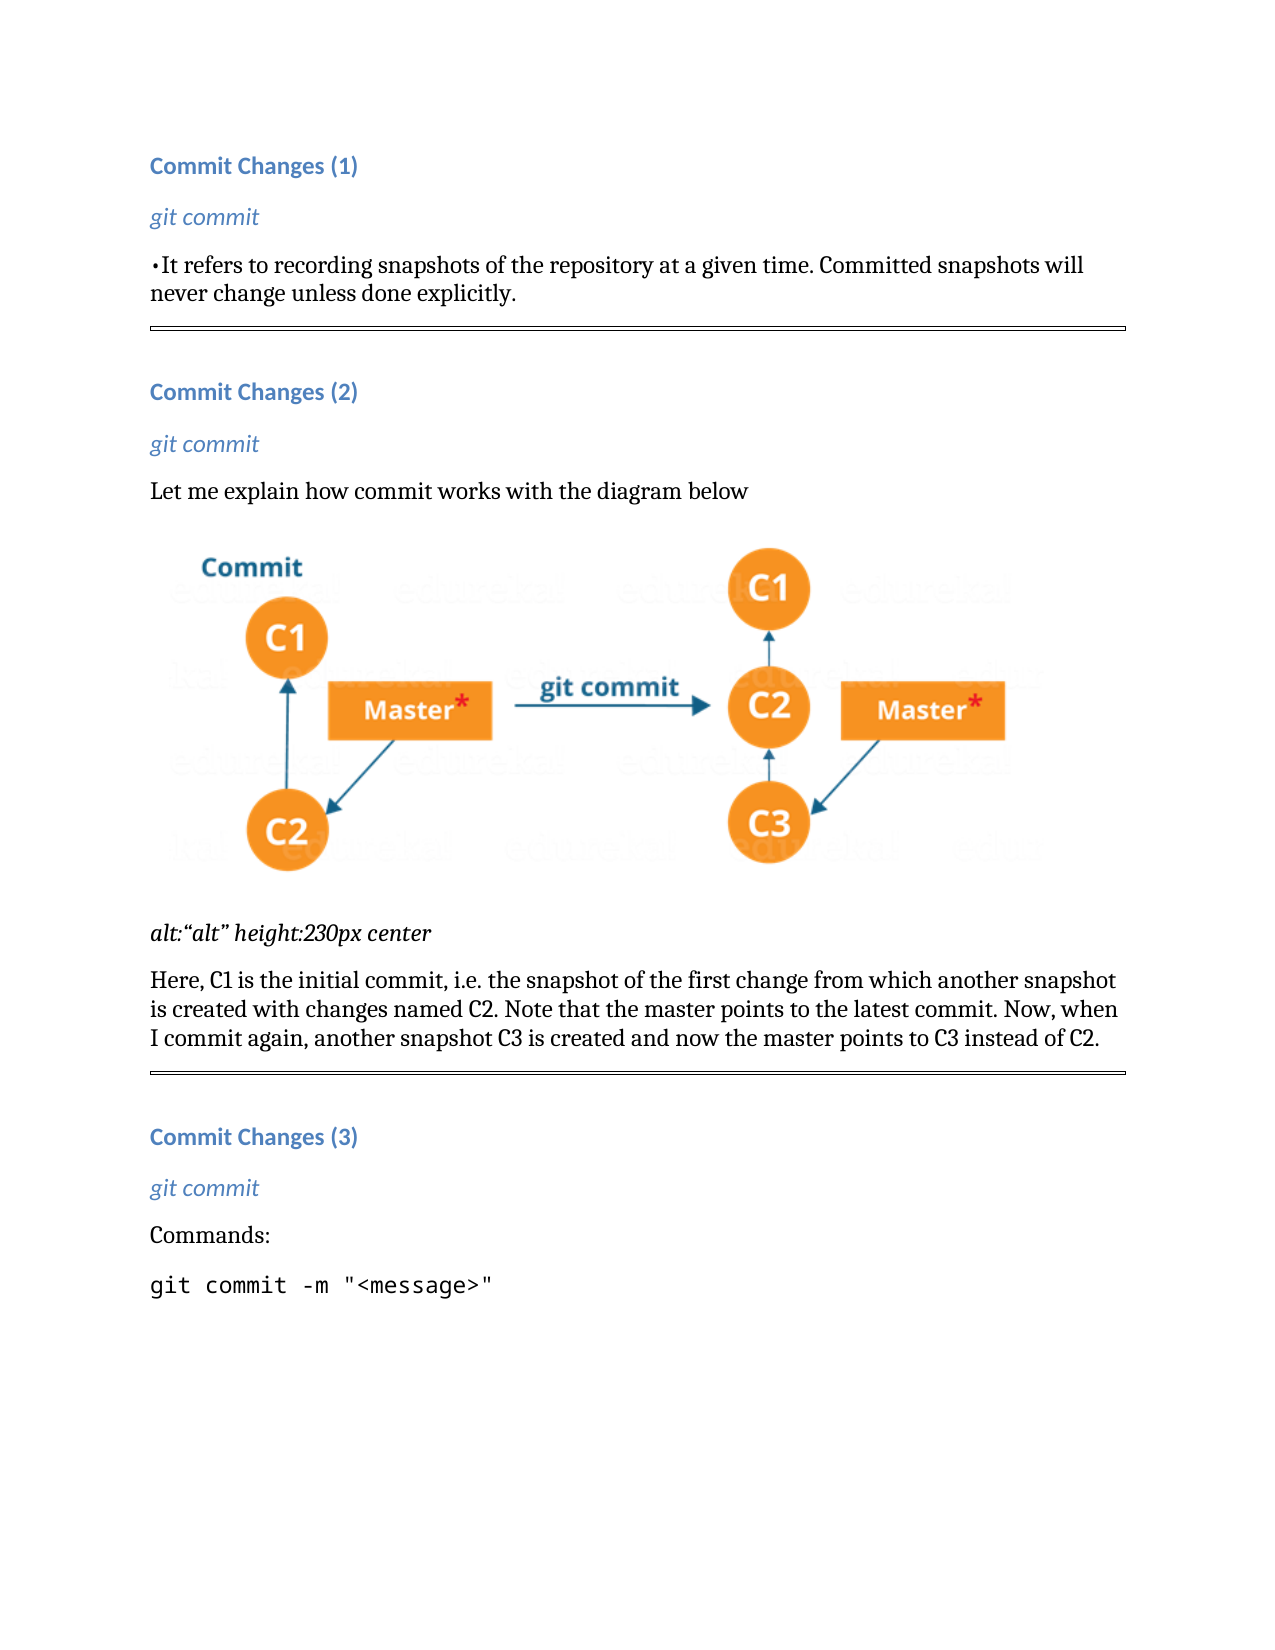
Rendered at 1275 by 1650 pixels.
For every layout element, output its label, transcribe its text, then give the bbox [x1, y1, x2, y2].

subtitle Commit Changes (1) [150, 150, 1125, 181]
subtitle git commit [150, 428, 1125, 458]
picture [168, 524, 1044, 898]
subtitle git commit [150, 201, 1125, 232]
subtitle Commit Changes (2) [150, 376, 1125, 407]
text •It refers to recording snapshots of the repository at a given time. Committed snapshots will never change unless done explicitly. [150, 251, 1125, 308]
text alt:“alt” height:230px center [150, 918, 1125, 947]
text Here, C1 is the initial commit, i.e. the snapshot of the first change from which another snapshot is created with changes named C2. Note that the master points to the latest commit. Now, when I commit again, another snapshot C3 is created and now the master points to C3 instead of C2. [150, 966, 1125, 1052]
subtitle git commit [150, 1172, 1125, 1202]
text Let me explain how commit works with the diagram below [150, 477, 1125, 506]
text Commands: [150, 1221, 1125, 1250]
text git commit -m "<message>" [150, 1269, 1125, 1300]
subtitle Commit Changes (3) [150, 1121, 1125, 1151]
